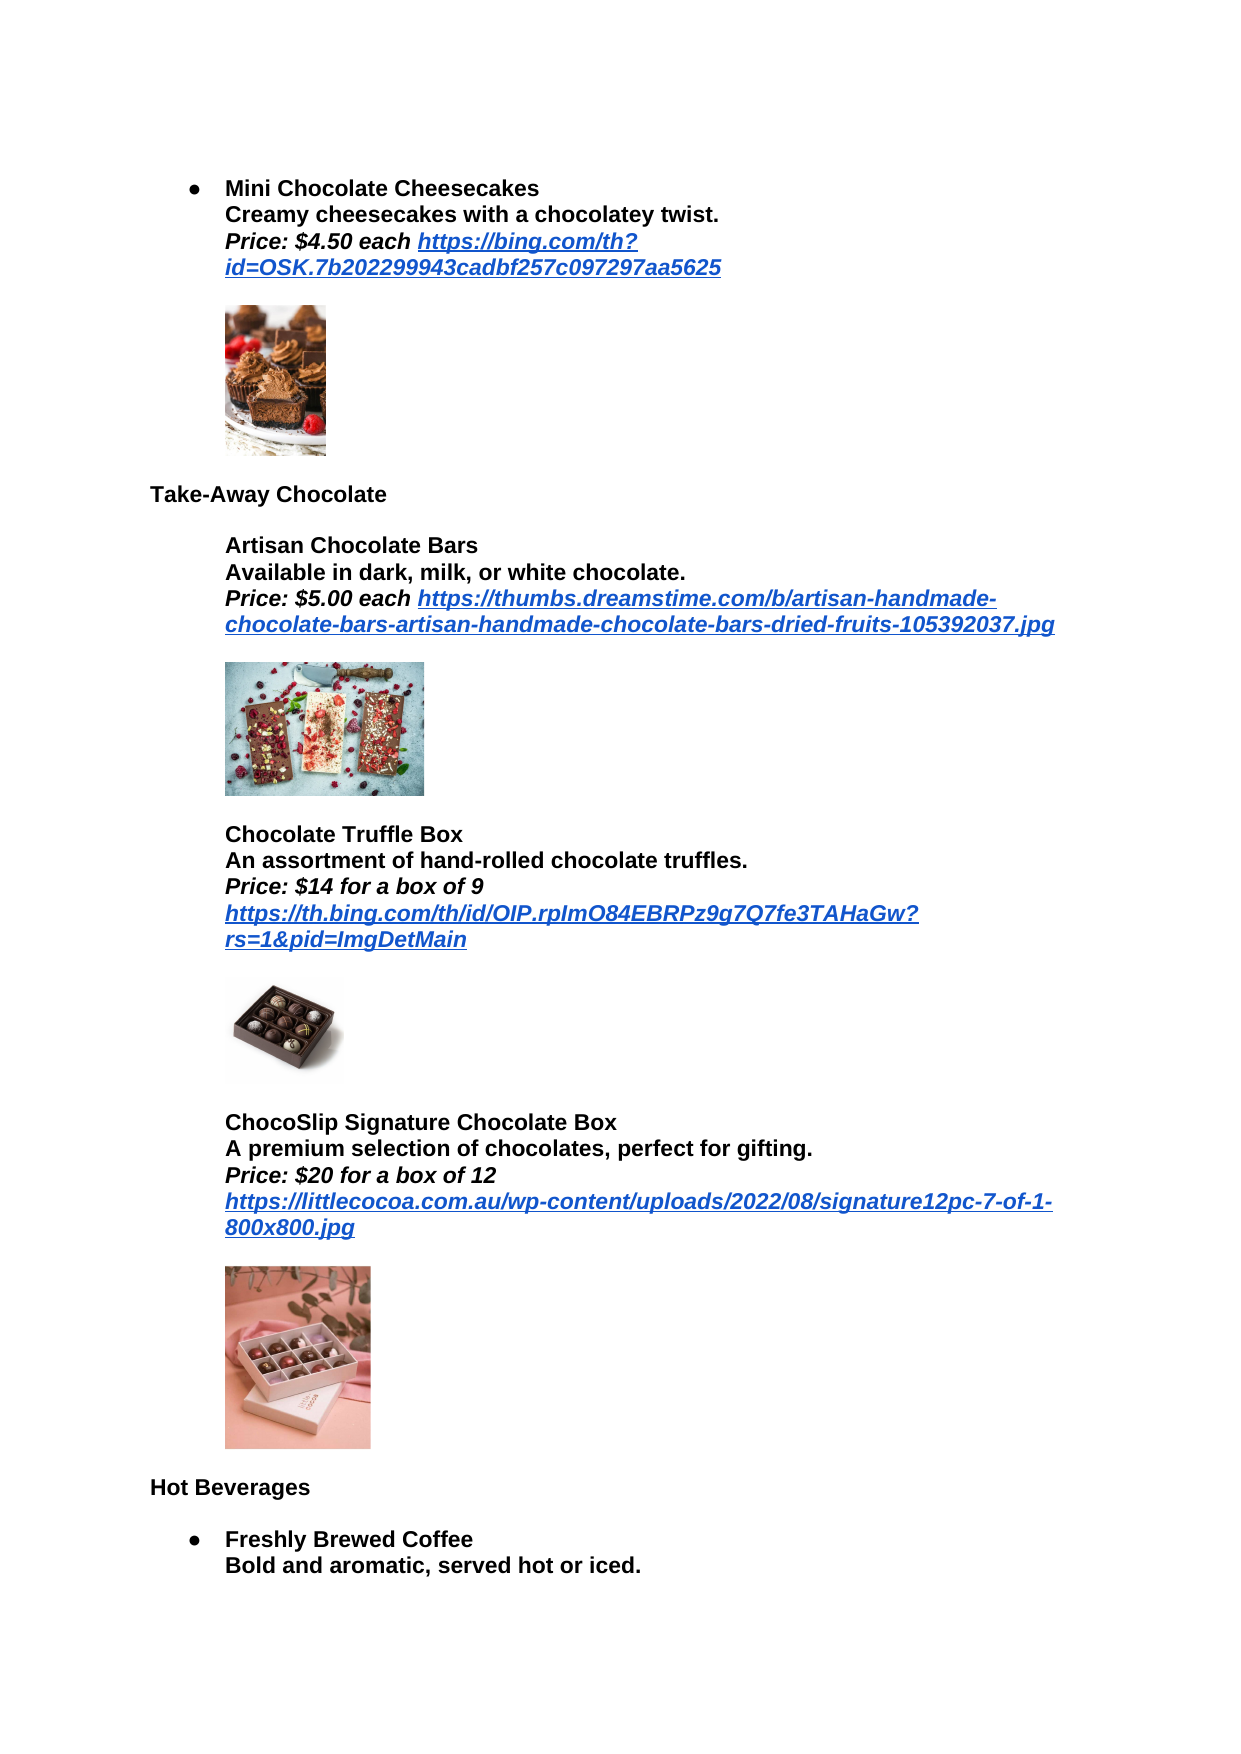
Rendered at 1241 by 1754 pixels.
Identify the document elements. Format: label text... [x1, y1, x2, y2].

picture [225, 977, 344, 1084]
subtitle Hot Beverages [150, 1474, 1090, 1501]
picture [225, 305, 326, 456]
text Chocolate Truffle Box An assortment of hand-rolled chocolate truffles. Price: $14 for a box of 9 https://th.bing.com/th/id/OIP.rpImO84EBRPz9g7Q7fe3TAHaGw?rs=1&pid=ImgDetMain [225, 821, 1090, 952]
picture [225, 1265, 371, 1450]
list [187, 1526, 1090, 1578]
picture [225, 662, 425, 796]
list Mini Chocolate Cheesecakes Creamy cheesecakes with a chocolatey twist. Price: $4.50 each https://bing.com/th?id=OSK.7b202299943cadbf257c097297aa5625 [187, 175, 1090, 280]
text ChocoSlip Signature Chocolate Box A premium selection of chocolates, perfect for gifting. Price: $20 for a box of 12 https://littlecocoa.com.au/wp-content/uploads/2022/08/signature12pc-7-of-1-800x800.jpg [225, 1109, 1090, 1241]
subtitle Take-Away Chocolate [150, 481, 1090, 507]
text Artisan Chocolate Bars Available in dark, milk, or white chocolate. Price: $5.00 each https://thumbs.dreamstime.com/b/artisan-handmade-chocolate-bars-artisan-handmade-chocolate-bars-dried-fruits-105392037.jpg [225, 532, 1090, 638]
